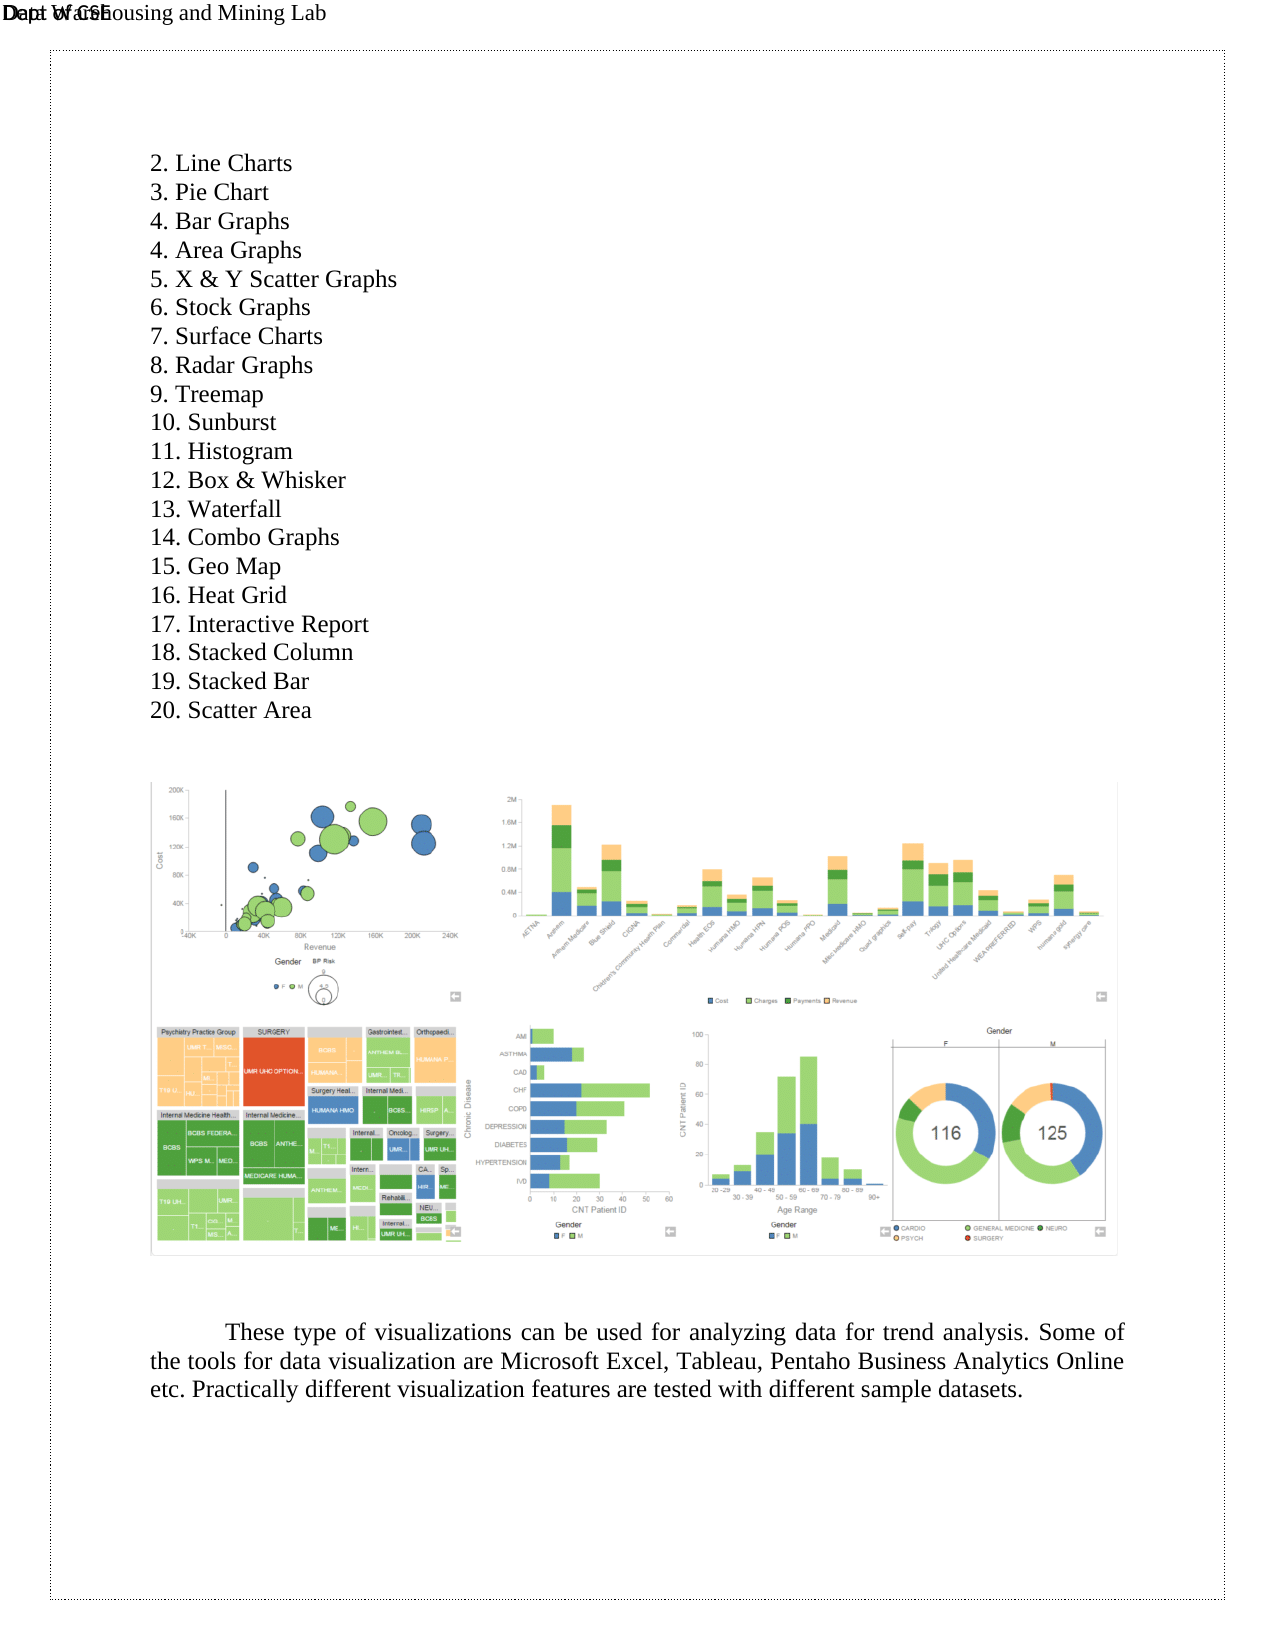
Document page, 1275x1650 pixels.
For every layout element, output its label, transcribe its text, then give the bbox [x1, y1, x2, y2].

list Stacked Bar [150, 666, 1177, 695]
list Line Charts [150, 148, 1177, 177]
list Waterfall [150, 494, 1177, 522]
list Interactive Report [150, 609, 1177, 637]
list Pie Chart [150, 177, 1177, 206]
list Treemap [150, 379, 1177, 407]
list Area Graphs [150, 235, 1177, 264]
list Bar Graphs [150, 206, 1177, 235]
list Heat Grid [150, 580, 1177, 609]
list Combo Graphs [150, 522, 1177, 551]
list Sunburst [150, 407, 1177, 436]
list Box & Whisker [150, 465, 1177, 494]
picture [150, 782, 1118, 1256]
list Surface Charts [150, 321, 1177, 350]
list Scatter Area [150, 695, 1177, 724]
list Geo Map [150, 551, 1177, 580]
list X & Y Scatter Graphs [150, 264, 1177, 292]
list Radar Graphs [150, 350, 1177, 379]
list Stacked Column [150, 637, 1177, 666]
text These type of visualizations can be used for analyzing data for trend analysis. Some of the tools for data visualization are Microsoft Excel, Tableau, Pentaho Business Analytics Online etc. Practically different visualization features are tested with different sample datasets. [150, 1317, 1125, 1403]
list Histogram [150, 436, 1177, 465]
list Stock Graphs [150, 292, 1177, 321]
